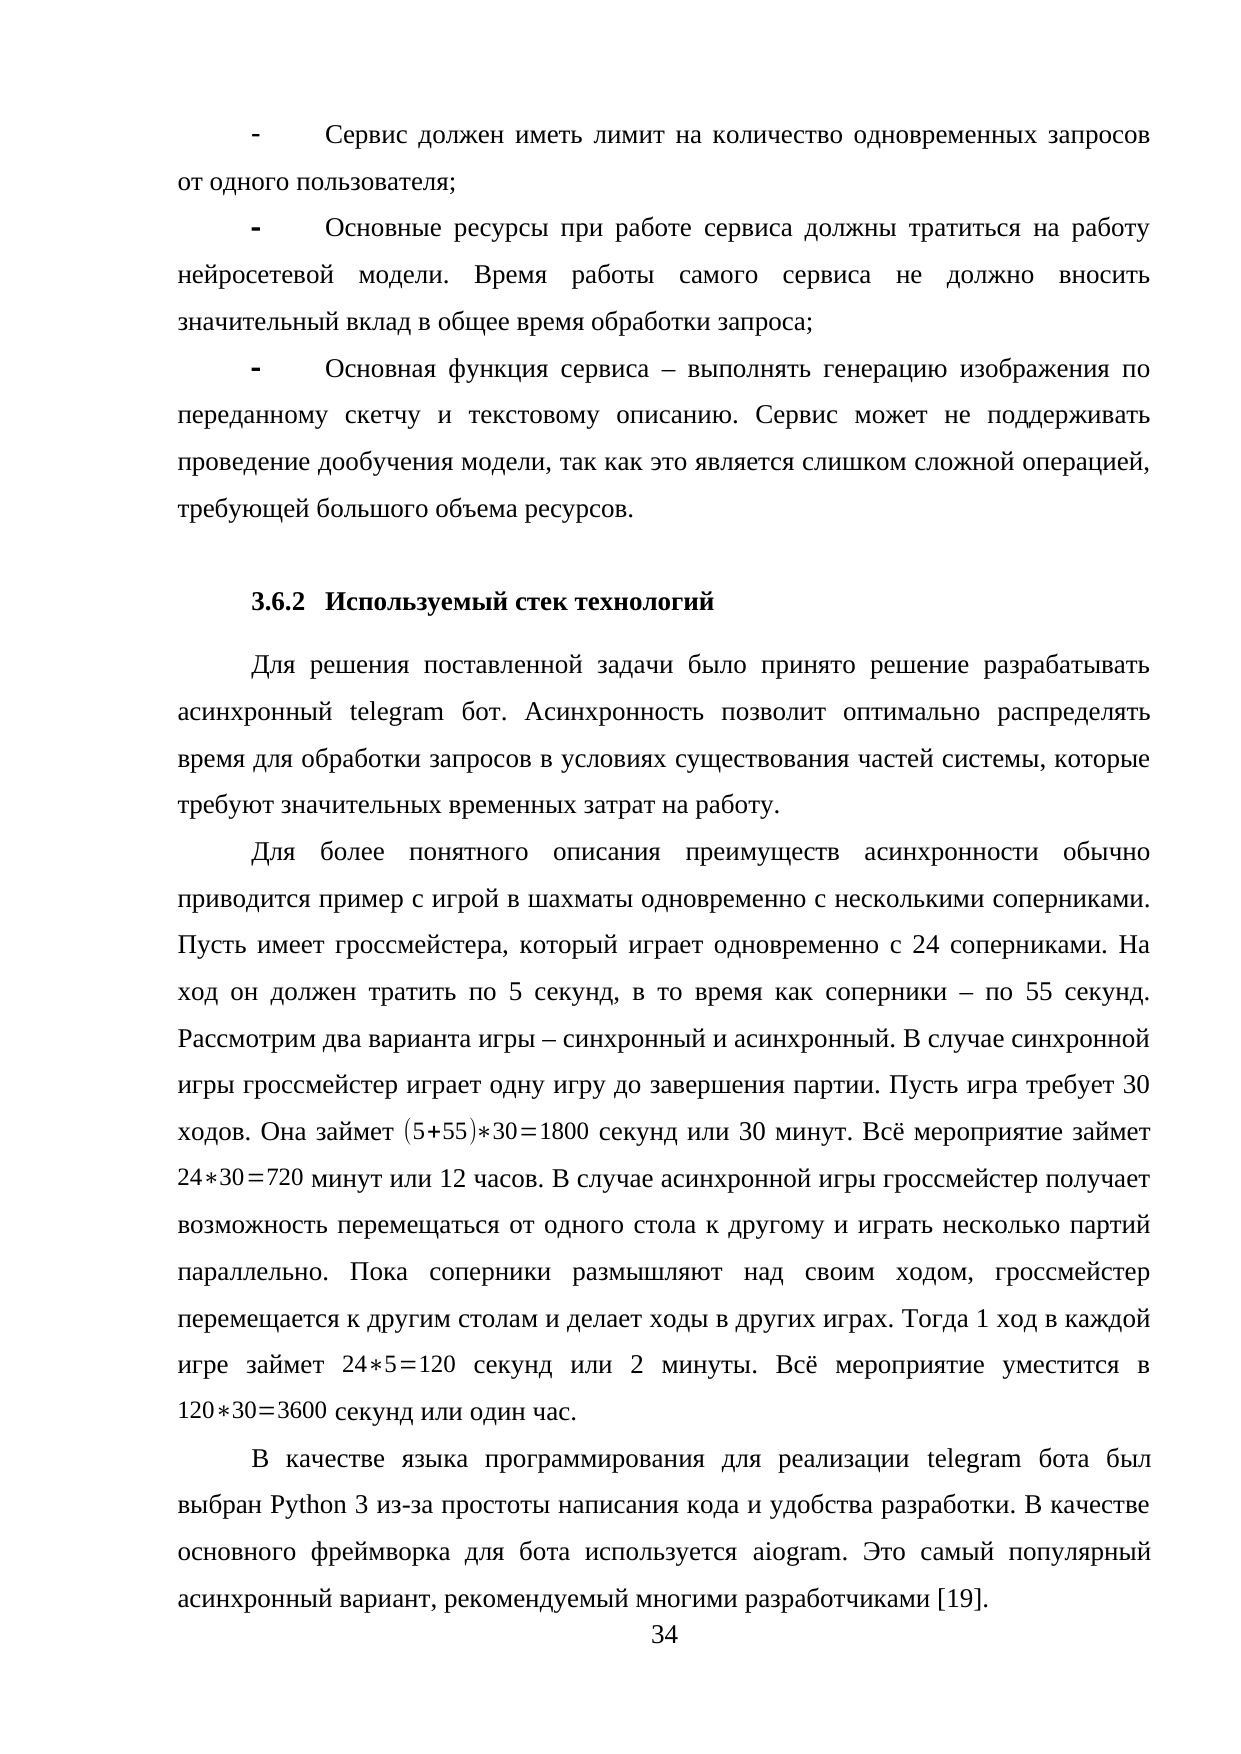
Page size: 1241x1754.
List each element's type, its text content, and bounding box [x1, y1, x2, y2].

text Для решения поставленной задачи было принято решение разрабатывать асинхронный telegram бот. Асинхронность позволит оптимально распределять время для обработки запросов в условиях существования частей системы, которые требуют значительных временных затрат на работу. [177, 648, 1152, 819]
list Основные ресурсы при работе сервиса должны тратиться на работу нейросетевой модели. Время работы самого сервиса не должно вносить значительный вклад в общее время обработки запроса; [177, 212, 1152, 336]
text Для более понятного описания преимуществ асинхронности обычно приводится пример с игрой в шахматы одновременно с несколькими соперниками. Пусть имеет гроссмейстера, который играет одновременно с 24 соперниками. На ход он должен тратить по 5 секунд, в то время как соперники – по 55 секунд. Рассмотрим два варианта игры – синхронный и асинхронный. В случае синхронной игры гроссмейстер играет одну игру до завершения партии. Пусть игра требует 30 ходов. Она займет секунд или 30 минут. Всё мероприятие займет минут или 12 часов. В случае асинхронной игры гроссмейстер получает возможность перемещаться от одного стола к другому и играть несколько партий параллельно. Пока соперники размышляют над своим ходом, гроссмейстер перемещается к другим столам и делает ходы в других играх. Тогда 1 ход в каждой игре займет секунд или 2 минуты. Всё мероприятие уместится в секунд или один час. [177, 835, 1152, 1426]
list Используемый стек технологий [177, 585, 1152, 616]
text В качестве языка программирования для реализации telegram бота был выбран Python 3 из-за простоты написания кода и удобства разработки. В качестве основного фреймворка для бота используется aiogram. Это самый популярный асинхронный вариант, рекомендуемый многими разработчиками [19]. [177, 1442, 1152, 1613]
list Сервис должен иметь лимит на количество одновременных запросов от одного пользователя; [177, 118, 1152, 196]
list Основная функция сервиса – выполнять генерацию изображения по переданному скетчу и текстовому описанию. Сервис может не поддерживать проведение дообучения модели, так как это является слишком сложной операцией, требующей большого объема ресурсов. [177, 352, 1152, 523]
